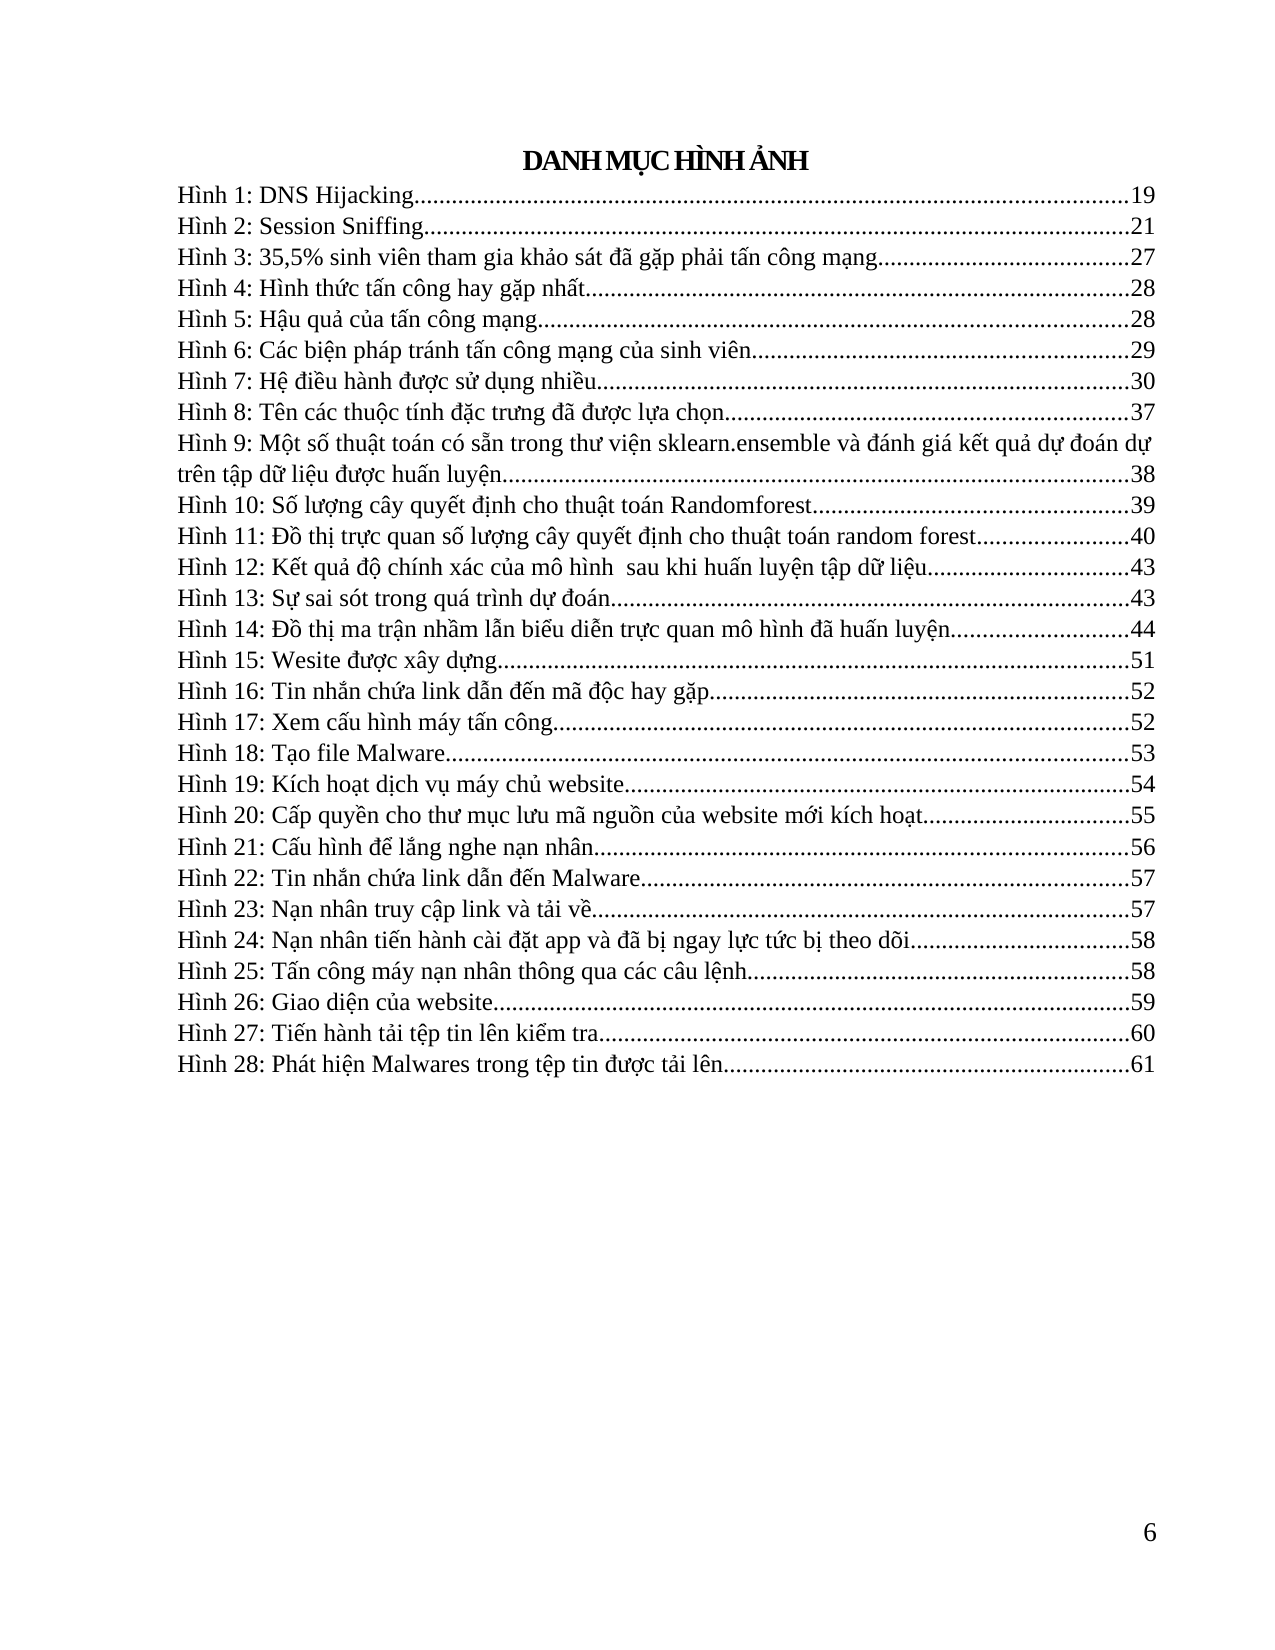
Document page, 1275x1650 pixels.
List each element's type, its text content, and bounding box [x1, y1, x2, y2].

text Hình 18: Tạo file Malware 53 [177, 738, 1156, 767]
text Hình 11: Đồ thị trực quan số lượng cây quyết định cho thuật toán random forest 40 [177, 521, 1156, 550]
text Hình 16: Tin nhắn chứa link dẫn đến mã độc hay gặp 52 [177, 676, 1156, 705]
text Hình 7: Hệ điều hành được sử dụng nhiều 30 [177, 366, 1156, 395]
text Hình 13: Sự sai sót trong quá trình dự đoán 43 [177, 583, 1156, 612]
subtitle DANH MỤC HÌNH ẢNH [177, 143, 1156, 177]
text Hình 8: Tên các thuộc tính đặc trưng đã được lựa chọn 37 [177, 397, 1156, 426]
text Hình 22: Tin nhắn chứa link dẫn đến Malware 57 [177, 863, 1156, 891]
text Hình 26: Giao diện của website 59 [177, 987, 1156, 1016]
text Hình 17: Xem cấu hình máy tấn công 52 [177, 707, 1156, 736]
text Hình 5: Hậu quả của tấn công mạng 28 [177, 304, 1156, 333]
text Hình 14: Đồ thị ma trận nhầm lẫn biểu diễn trực quan mô hình đã huấn luyện 44 [177, 614, 1156, 643]
text Hình 12: Kết quả độ chính xác của mô hình sau khi huấn luyện tập dữ liệu 43 [177, 552, 1156, 581]
text Hình 28: Phát hiện Malwares trong tệp tin được tải lên 61 [177, 1049, 1156, 1078]
text Hình 20: Cấp quyền cho thư mục lưu mã nguồn của website mới kích hoạt 55 [177, 801, 1156, 829]
text Hình 2: Session Sniffing 21 [177, 211, 1156, 239]
text Hình 6: Các biện pháp tránh tấn công mạng của sinh viên 29 [177, 335, 1156, 364]
text Hình 1: DNS Hijacking 19 [177, 180, 1156, 208]
text Hình 10: Số lượng cây quyết định cho thuật toán Randomforest 39 [177, 490, 1156, 519]
text Hình 15: Wesite được xây dựng 51 [177, 645, 1156, 674]
text Hình 3: 35,5% sinh viên tham gia khảo sát đã gặp phải tấn công mạng 27 [177, 242, 1156, 271]
text Hình 25: Tấn công máy nạn nhân thông qua các câu lệnh 58 [177, 956, 1156, 984]
text Hình 27: Tiến hành tải tệp tin lên kiểm tra 60 [177, 1018, 1156, 1047]
text Hình 24: Nạn nhân tiến hành cài đặt app và đã bị ngay lực tức bị theo dõi 58 [177, 925, 1156, 953]
text Hình 23: Nạn nhân truy cập link và tải về 57 [177, 894, 1156, 922]
text Hình 9: Một số thuật toán có sẵn trong thư viện sklearn.ensemble và đánh giá kết quả dự đoán dự trên tập dữ liệu được huấn luyện 38 [177, 428, 1156, 488]
text Hình 21: Cấu hình để lắng nghe nạn nhân 56 [177, 832, 1156, 860]
text Hình 4: Hình thức tấn công hay gặp nhất 28 [177, 273, 1156, 302]
text Hình 19: Kích hoạt dịch vụ máy chủ website 54 [177, 769, 1156, 798]
